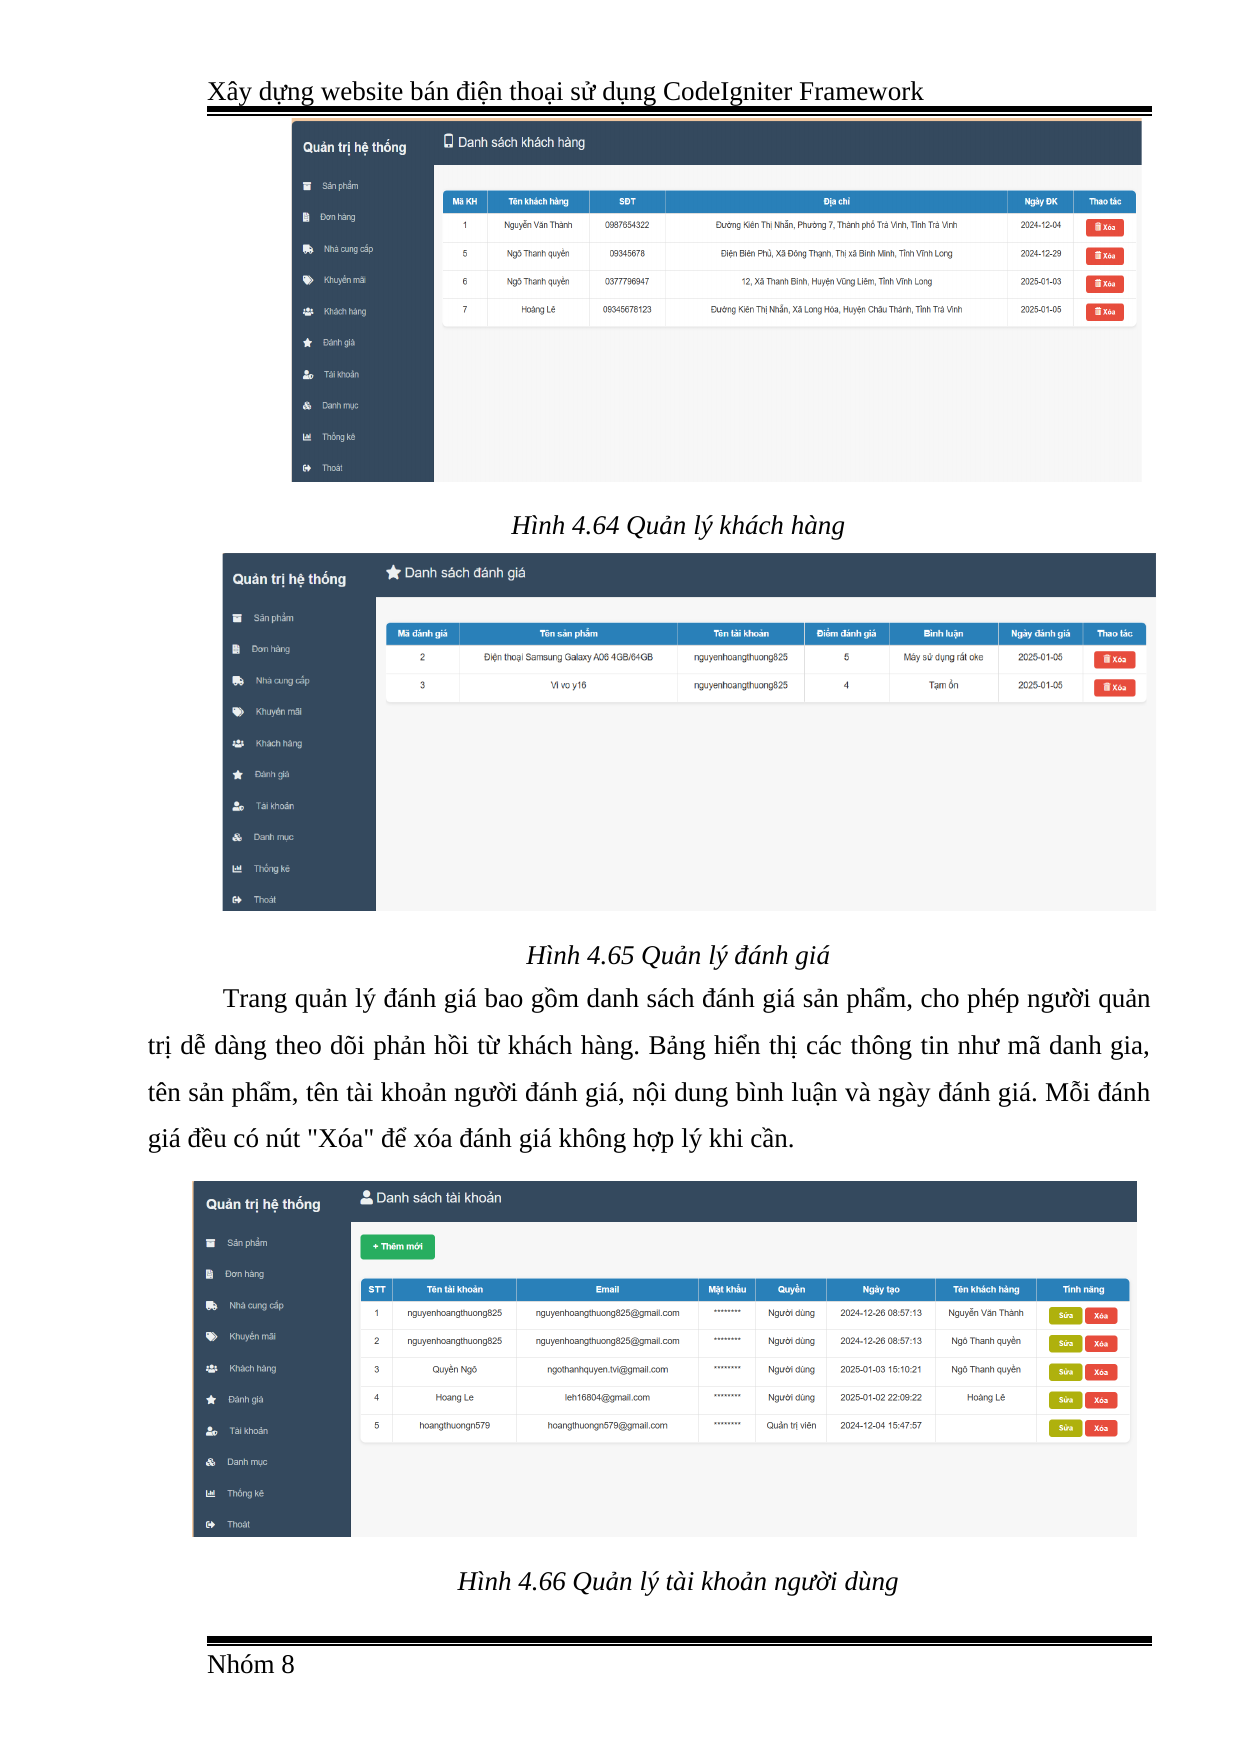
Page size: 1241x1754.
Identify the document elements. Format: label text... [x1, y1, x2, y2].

picture [192, 1181, 1137, 1537]
text Trang quản lý đánh giá bao gồm danh sách đánh giá sản phẩm, cho phép người quản trị dễ dàng theo dõi phản hồi từ khách hàng. Bảng hiển thị các thông tin như mã danh gia, tên sản phẩm, tên tài khoản người đánh giá, nội dung bình luận và ngày đánh giá. Mỗi đánh giá đều có nút "Xóa" để xóa đánh giá không hợp lý khi cần. [148, 983, 1152, 1154]
picture [222, 553, 1157, 911]
picture [291, 118, 1142, 482]
